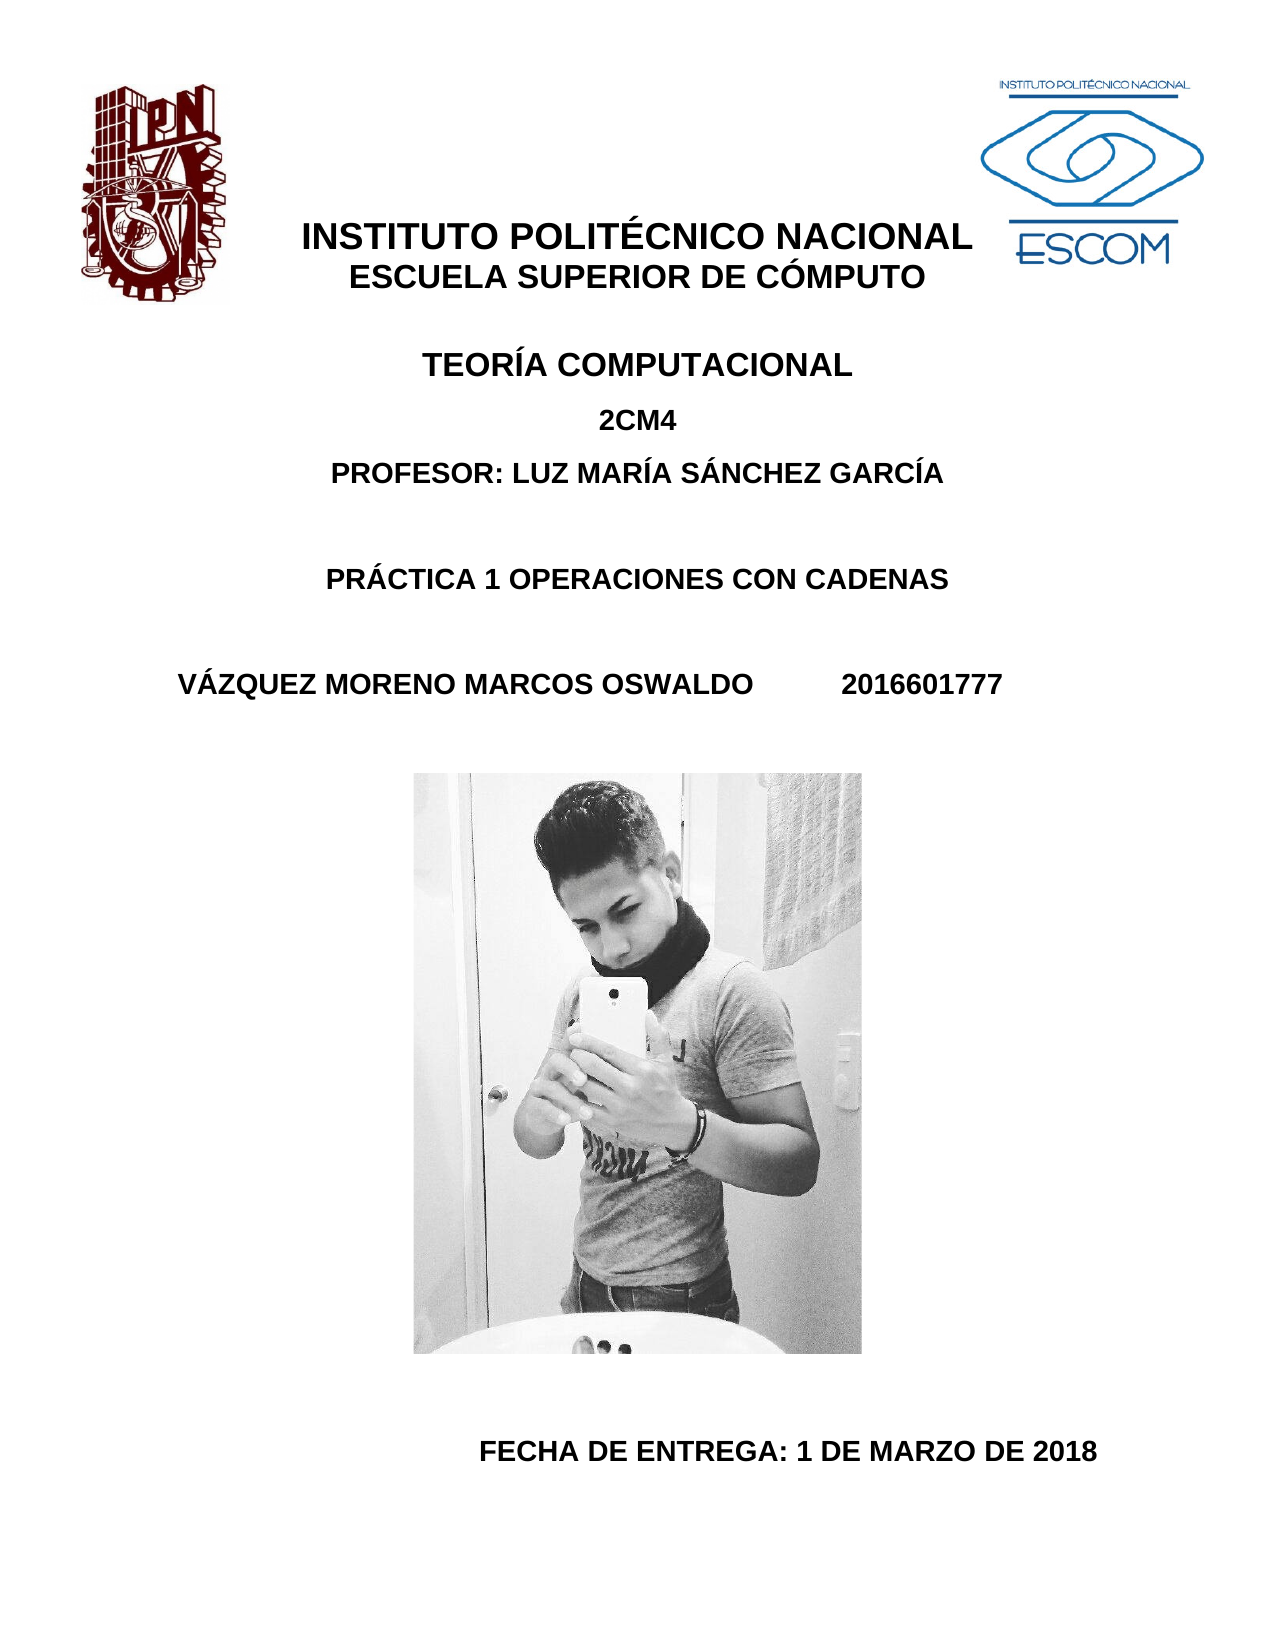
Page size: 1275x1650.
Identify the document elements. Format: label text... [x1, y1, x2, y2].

text FECHA DE ENTREGA: 1 DE MARZO DE 2018 [177, 1434, 1098, 1467]
picture [81, 84, 230, 305]
text ESCUELA SUPERIOR DE CÓMPUTO [177, 257, 1098, 296]
text PRÁCTICA 1 OPERACIONES CON CADENAS [177, 562, 1098, 595]
text TEORÍA COMPUTACIONAL [177, 345, 1098, 384]
text INSTITUTO POLITÉCNICO NACIONAL [177, 214, 1098, 257]
text PROFESOR: LUZ MARÍA SÁNCHEZ GARCÍA [177, 456, 1098, 490]
text VÁZQUEZ MORENO MARCOS OSWALDO 2016601777 [177, 667, 1098, 701]
text 2CM4 [177, 403, 1098, 437]
picture [962, 78, 1218, 268]
picture [413, 773, 862, 1354]
